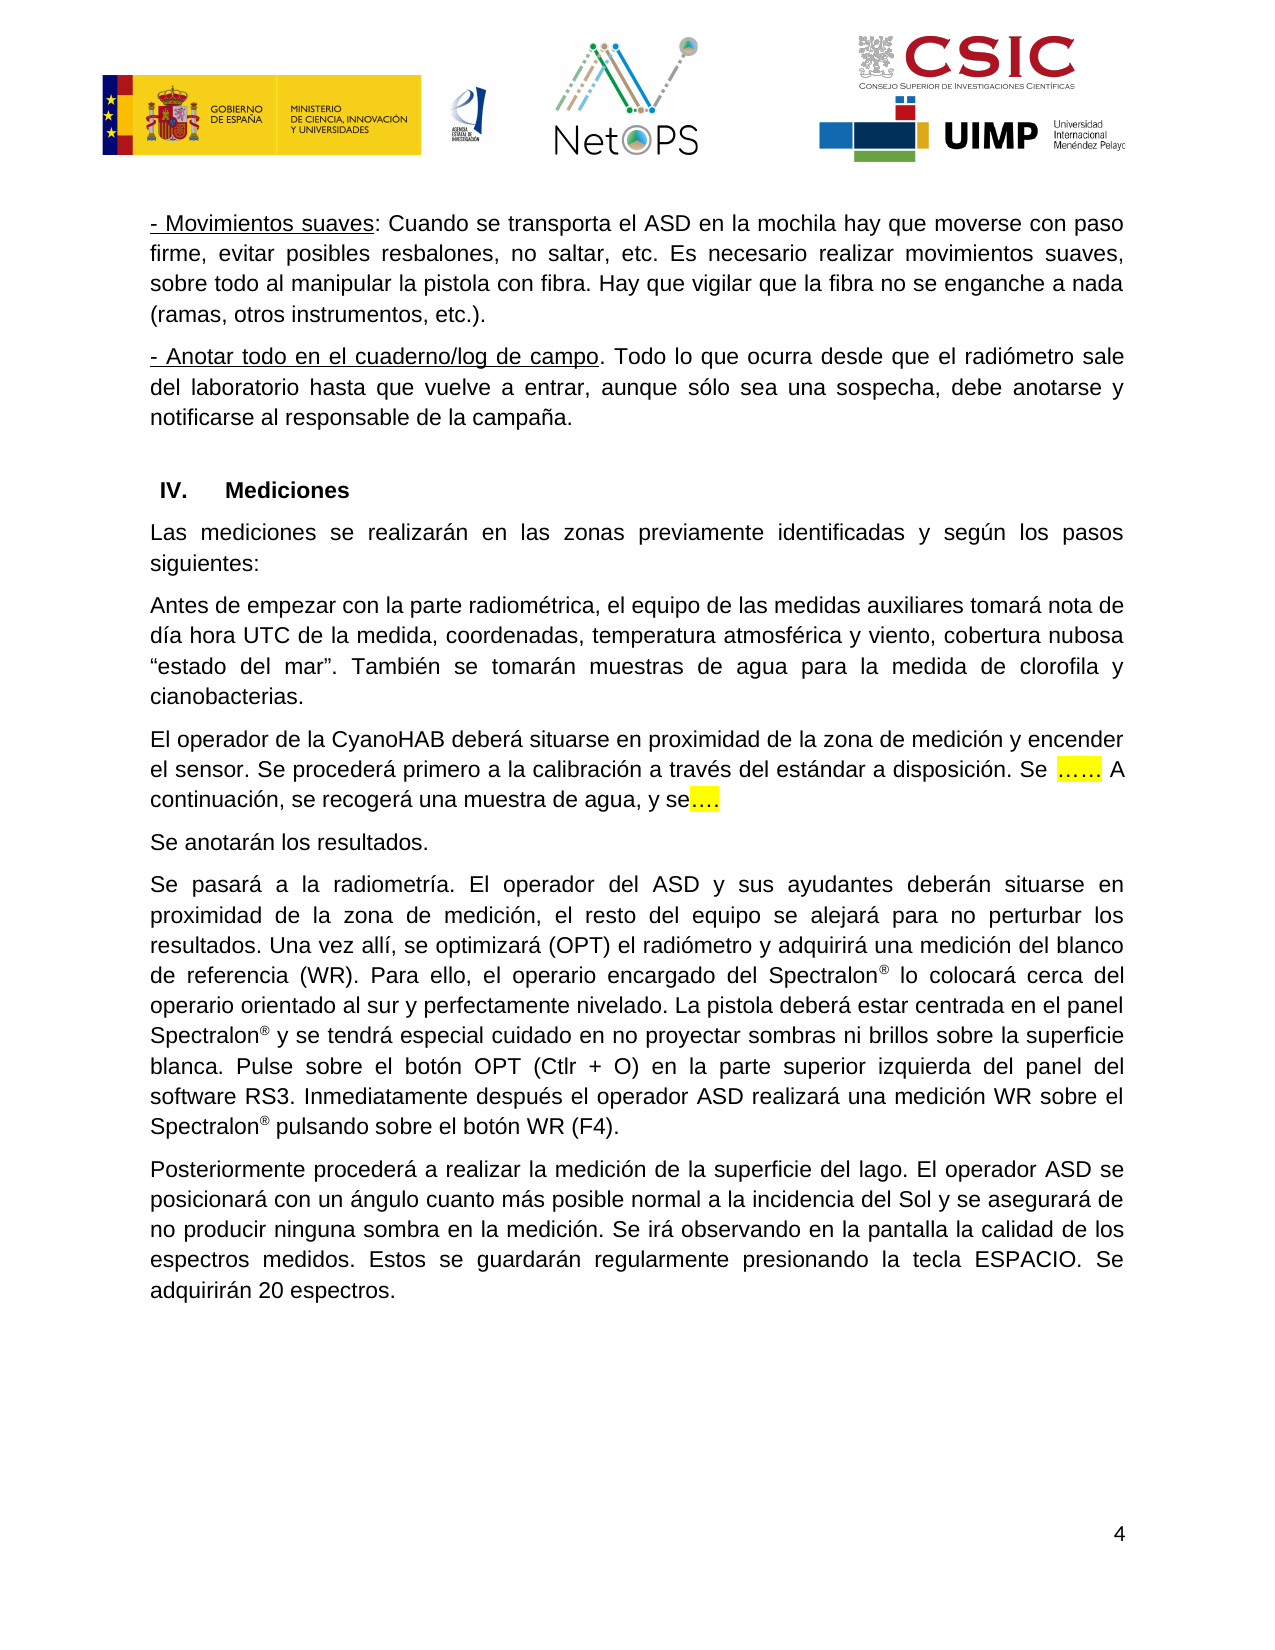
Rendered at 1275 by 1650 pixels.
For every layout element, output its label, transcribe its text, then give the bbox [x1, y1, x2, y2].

picture [102, 75, 516, 155]
text El operador de la CyanoHAB deberá situarse en proximidad de la zona de medición y encender el sensor. Se procederá primero a la calibración a través del estándar a disposición. Se …… A continuación, se recogerá una muestra de agua, y se…. [150, 726, 1125, 812]
picture [555, 37, 698, 155]
text Antes de empezar con la parte radiométrica, el equipo de las medidas auxiliares tomará nota de día hora UTC de la medida, coordenadas, temperatura atmosférica y viento, cobertura nubosa “estado del mar”. También se tomarán muestras de agua para la medida de clorofila y cianobacterias. [150, 592, 1125, 709]
list Mediciones [187, 477, 1125, 503]
picture [858, 36, 1075, 89]
text - Anotar todo en el cuaderno/log de campo. Todo lo que ocurra desde que el radiómetro sale del laboratorio hasta que vuelve a entrar, aunque sólo sea una sospecha, debe anotarse y notificarse al responsable de la campaña. [150, 343, 1125, 430]
text - Movimientos suaves: Cuando se transporta el ASD en la mochila hay que moverse con paso firme, evitar posibles resbalones, no saltar, etc. Es necesario realizar movimientos suaves, sobre todo al manipular la pistola con fibra. Hay que vigilar que la fibra no se enganche a nada (ramas, otros instrumentos, etc.). [150, 210, 1125, 327]
text Se anotarán los resultados. [150, 829, 1125, 855]
text Se pasará a la radiometría. El operador del ASD y sus ayudantes deberán situarse en proximidad de la zona de medición, el resto del equipo se alejará para no perturbar los resultados. Una vez allí, se optimizará (OPT) el radiómetro y adquirirá una medición del blanco de referencia (WR). Para ello, el operario encargado del Spectralon® lo colocará cerca del operario orientado al sur y perfectamente nivelado. La pistola deberá estar centrada en el panel Spectralon® y se tendrá especial cuidado en no proyectar sombras ni brillos sobre la superficie blanca. Pulse sobre el botón OPT (Ctlr + O) en la parte superior izquierda del panel del software RS3. Inmediatamente después el operador ASD realizará una medición WR sobre el Spectralon® pulsando sobre el botón WR (F4). [150, 871, 1125, 1139]
text Posteriormente procederá a realizar la medición de la superficie del lago. El operador ASD se posicionará con un ángulo cuanto más posible normal a la incidencia del Sol y se asegurará de no producir ninguna sombra en la medición. Se irá observando en la pantalla la calidad de los espectros medidos. Estos se guardarán regularmente presionando la tecla ESPACIO. Se adquirirán 20 espectros. [150, 1156, 1125, 1303]
text Las mediciones se realizarán en las zonas previamente identificadas y según los pasos siguientes: [150, 519, 1125, 576]
picture [819, 96, 1126, 162]
